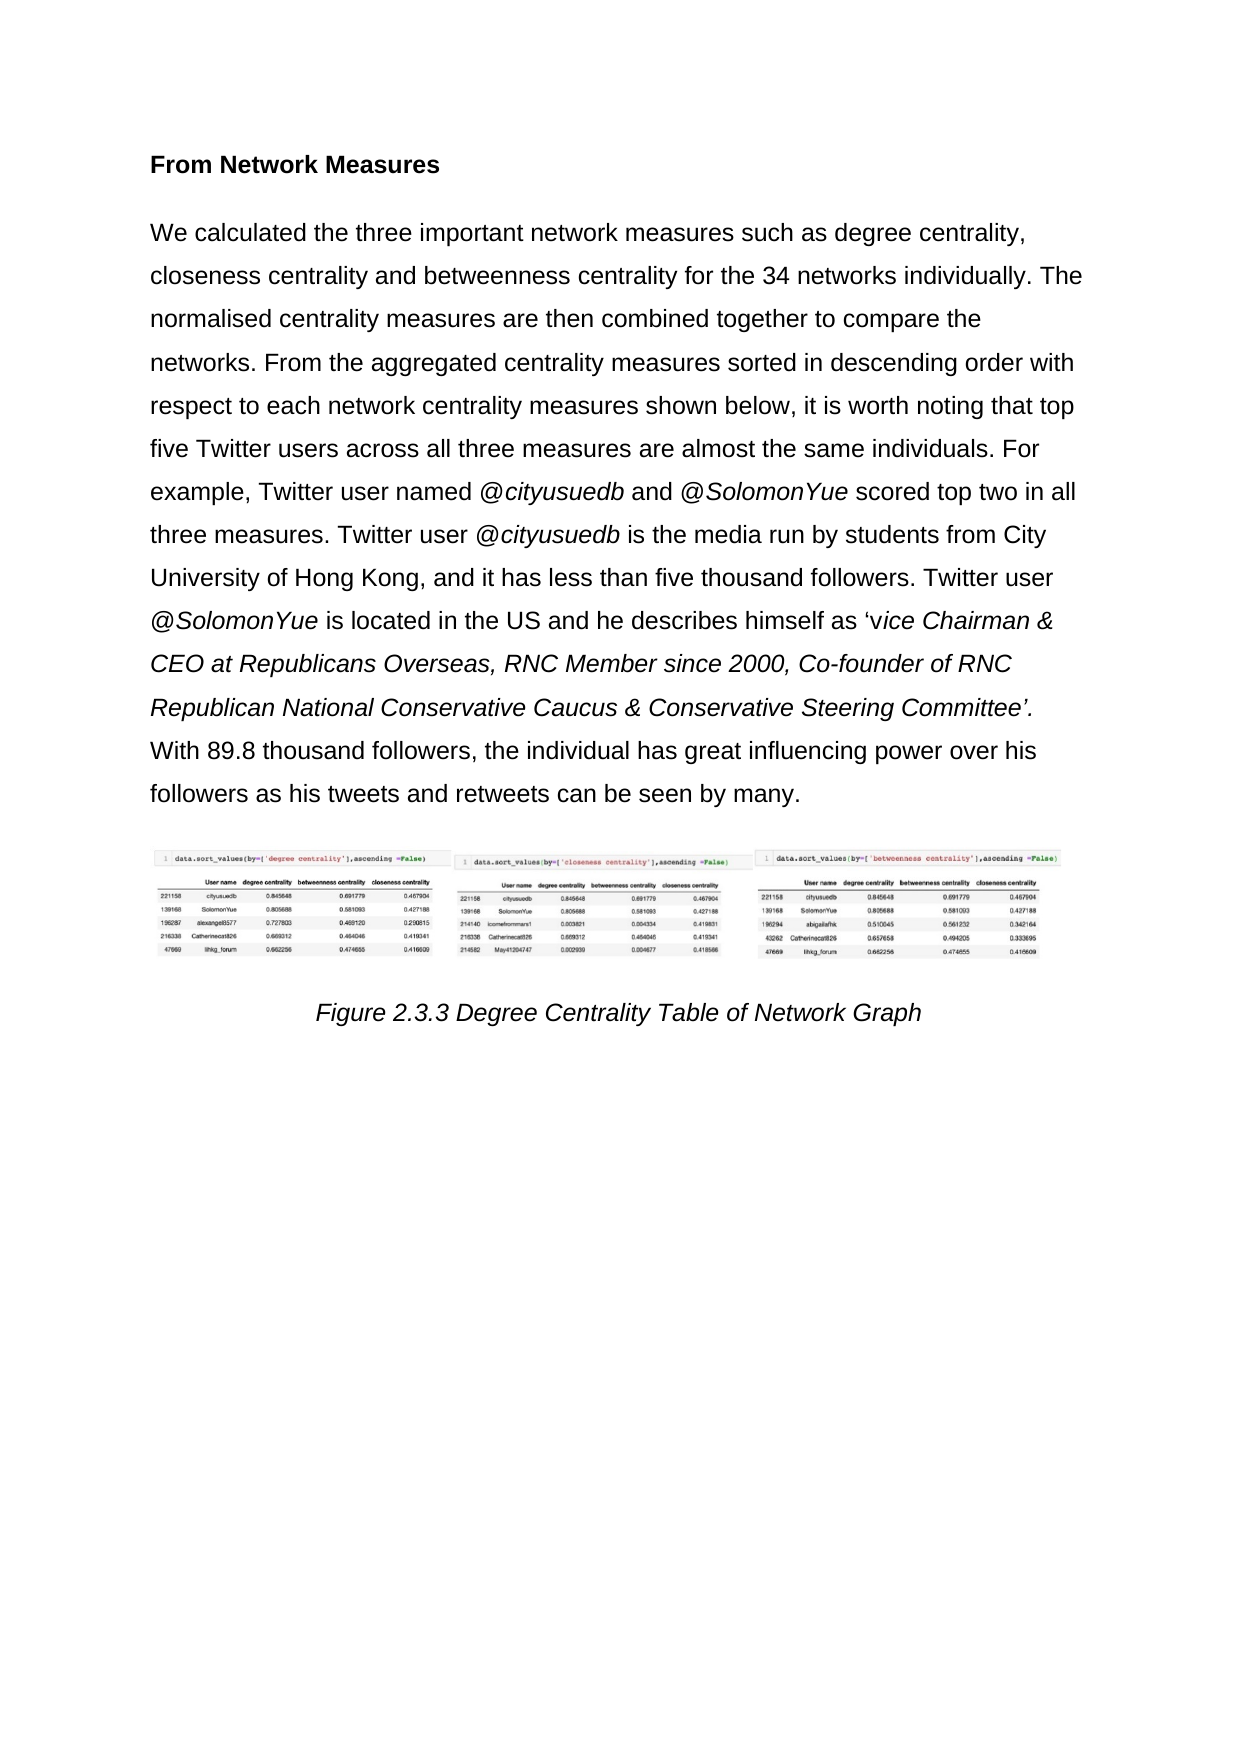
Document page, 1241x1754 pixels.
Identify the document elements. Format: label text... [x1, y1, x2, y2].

text From Network Measures [150, 150, 1090, 179]
text We calculated the three important network measures such as degree centrality, closeness centrality and betweenness centrality for the 34 networks individually. The normalised centrality measures are then combined together to compare the networks. From the aggregated centrality measures sorted in descending order with respect to each network centrality measures shown below, it is worth noting that top five Twitter users across all three measures are almost the same individuals. For example, Twitter user named @cityusuedb and @SolomonYue scored top two in all three measures. Twitter user @cityusuedb is the media run by students from City University of Hong Kong, and it has less than five thousand followers. Twitter user @SolomonYue is located in the US and he describes himself as ‘vice Chairman & CEO at Republicans Overseas, RNC Member since 2000, Co-founder of RNC Republican National Conservative Caucus & Conservative Steering Committee’. With 89.8 thousand followers, the individual has great influencing power over his followers as his tweets and retweets can be seen by many. [150, 218, 1090, 807]
picture [150, 846, 1062, 959]
text Figure 2.3.3 Degree Centrality Table of Network Graph [150, 998, 1090, 1026]
